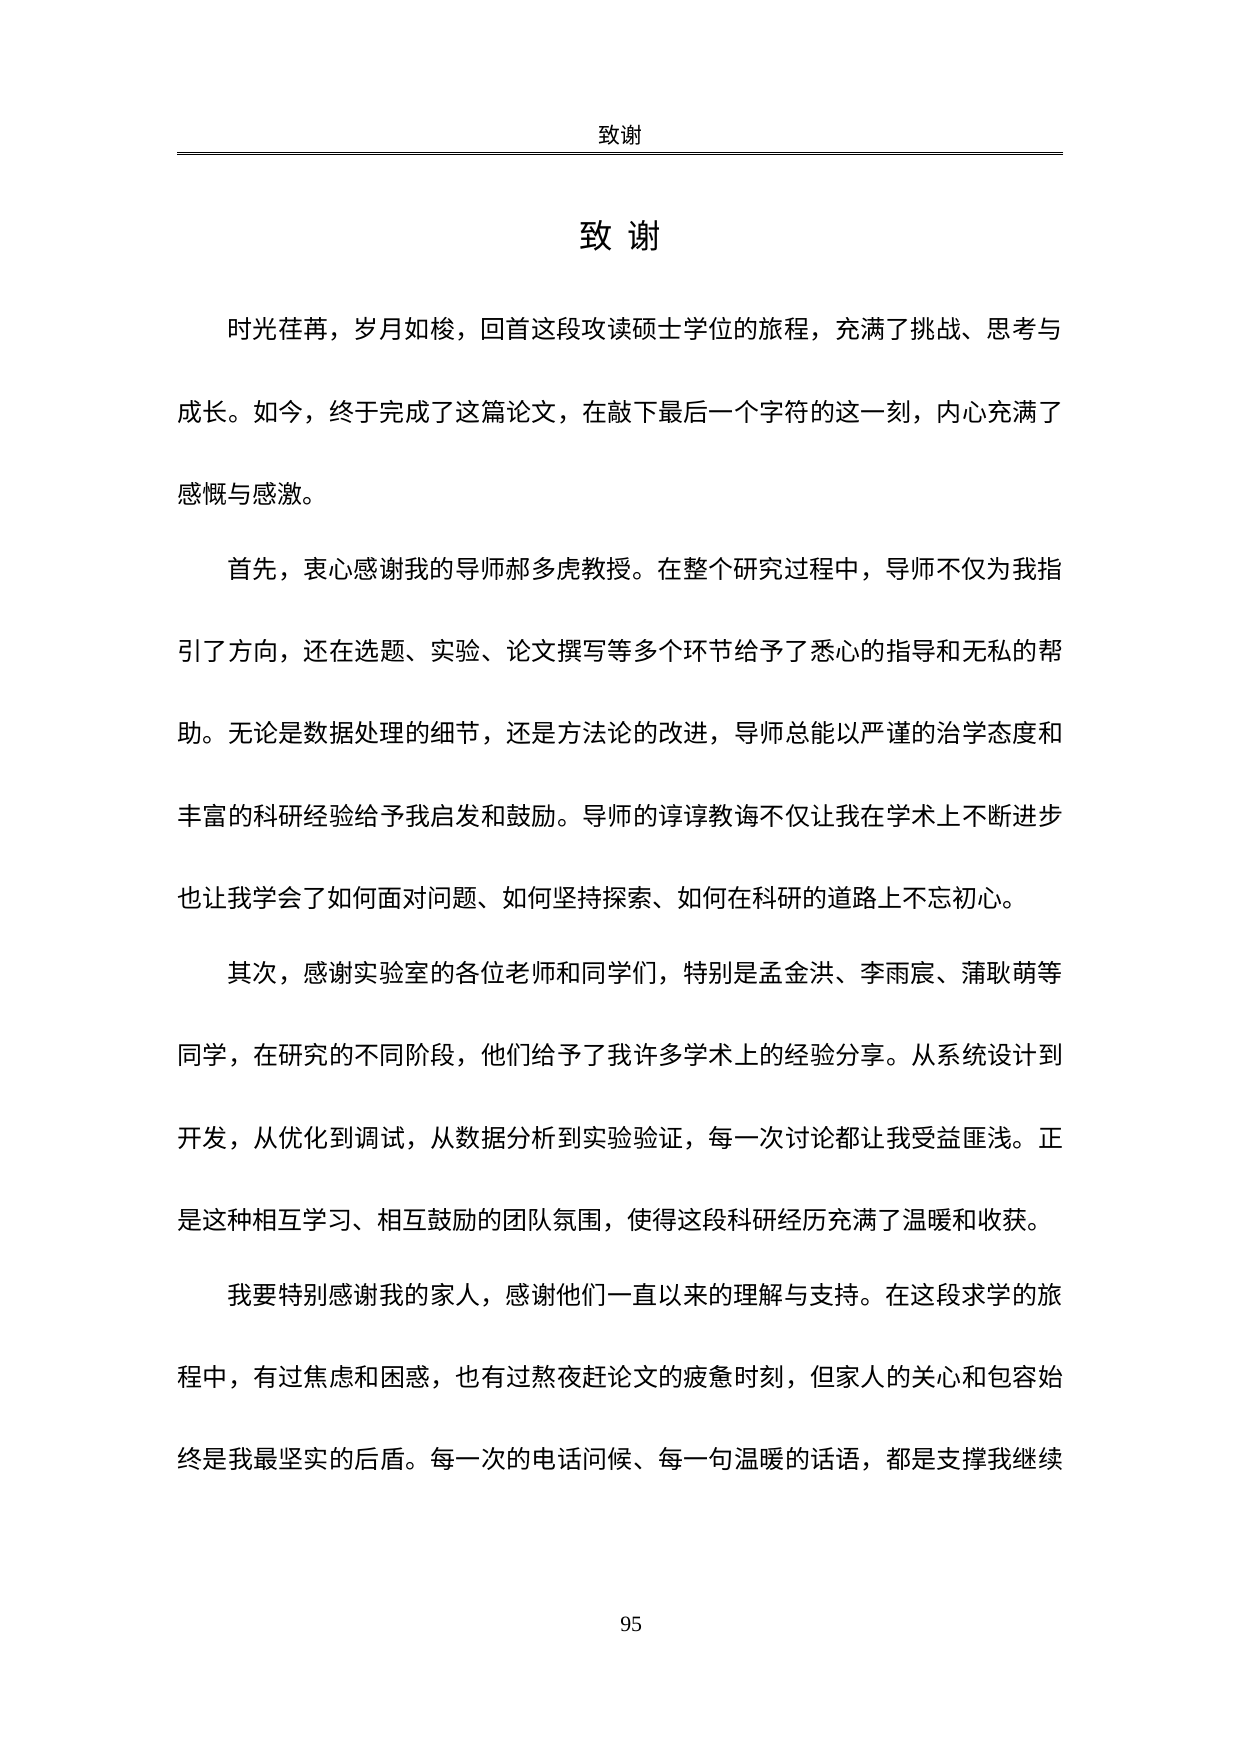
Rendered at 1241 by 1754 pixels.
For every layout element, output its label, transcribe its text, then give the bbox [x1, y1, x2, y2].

text 时光荏苒，岁月如梭，回首这段攻读硕士学位的旅程，充满了挑战、思考与成长。如今，终于完成了这篇论文，在敲下最后一个字符的这一刻，内心充满了感慨与感激。 [177, 295, 1063, 526]
text 致 谢 [177, 210, 1063, 258]
text 首先，衷心感谢我的导师郝多虎教授。在整个研究过程中，导师不仅为我指引了方向，还在选题、实验、论文撰写等多个环节给予了悉心的指导和无私的帮助。无论是数据处理的细节，还是方法论的改进，导师总能以严谨的治学态度和丰富的科研经验给予我启发和鼓励。导师的谆谆教诲不仅让我在学术上不断进步，也让我学会了如何面对问题、如何坚持探索、如何在科研的道路上不忘初心。 [177, 534, 1063, 929]
text 其次，感谢实验室的各位老师和同学们，特别是孟金洪、李雨宸、蒲耿萌等同学，在研究的不同阶段，他们给予了我许多学术上的经验分享。从系统设计到开发，从优化到调试，从数据分析到实验验证，每一次讨论都让我受益匪浅。正是这种相互学习、相互鼓励的团队氛围，使得这段科研经历充满了温暖和收获。 [177, 939, 1063, 1251]
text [177, 1260, 1063, 1491]
